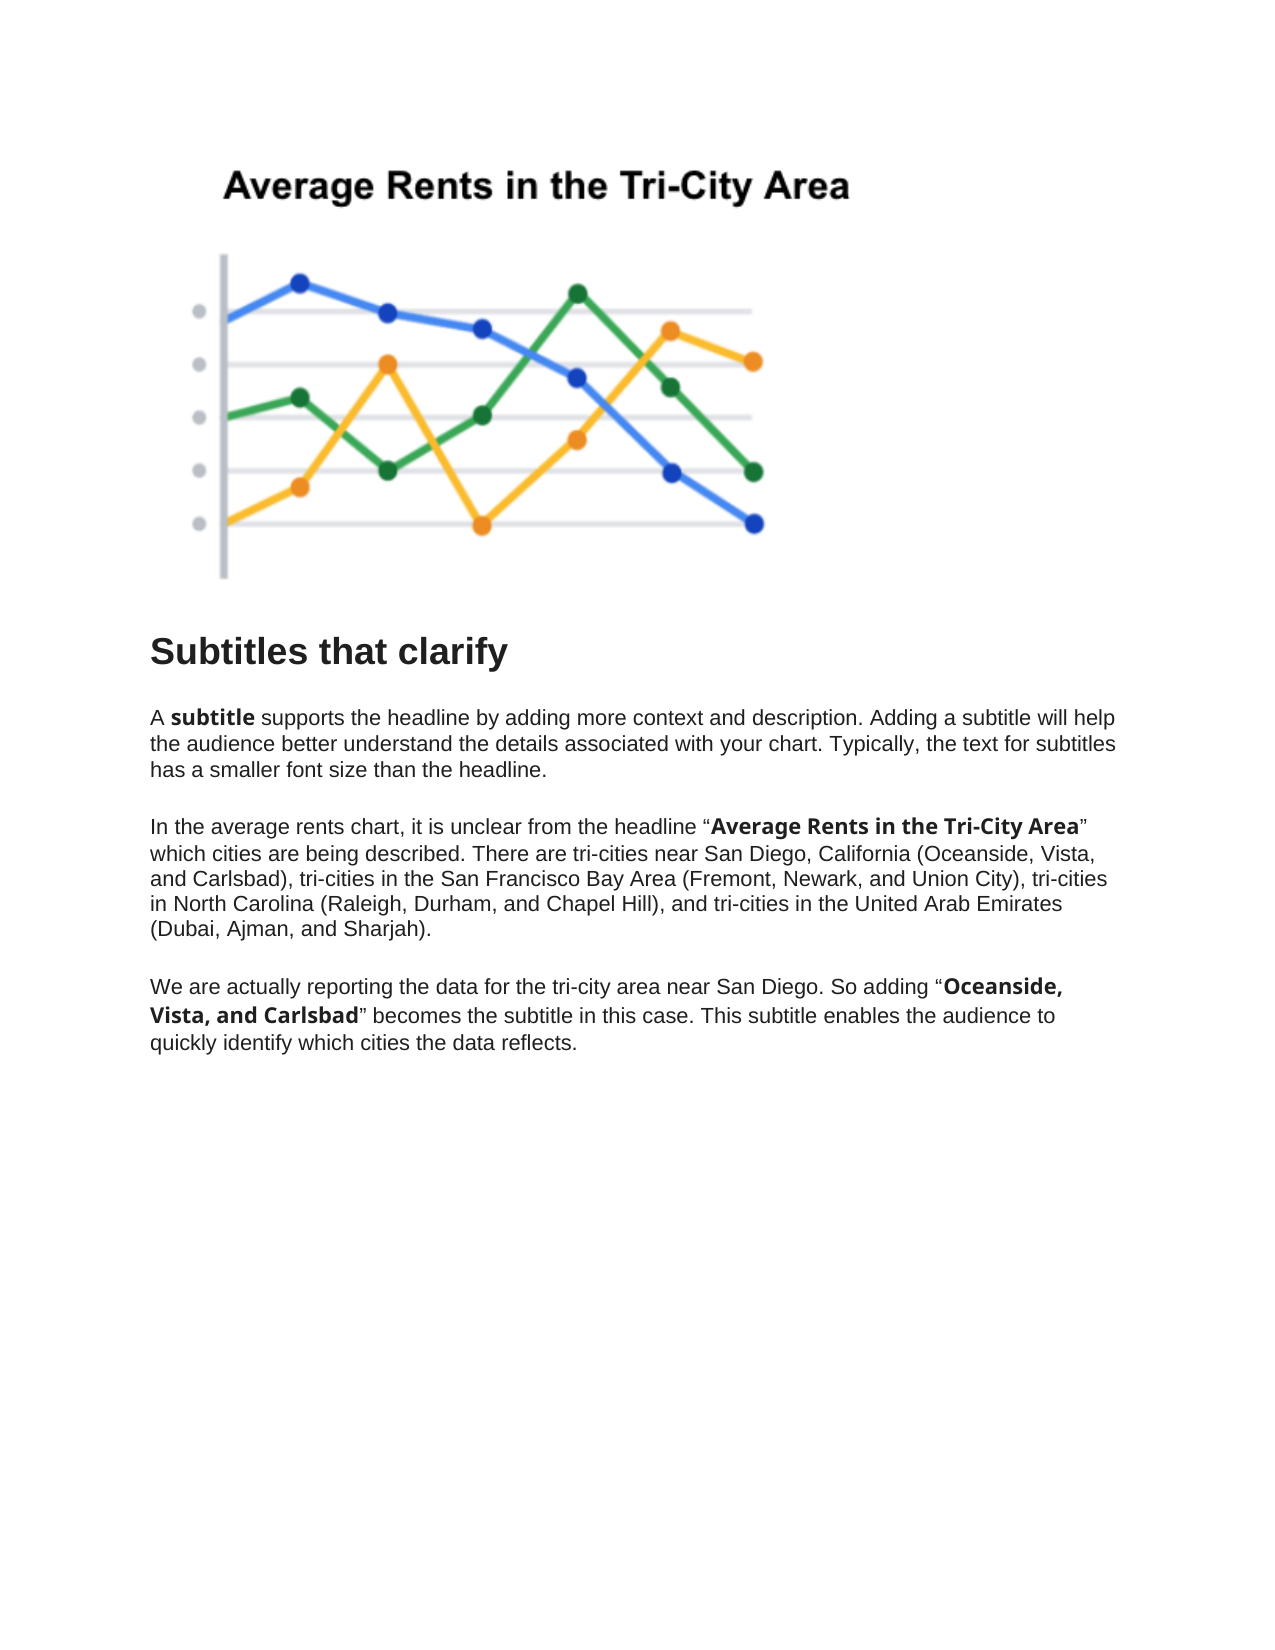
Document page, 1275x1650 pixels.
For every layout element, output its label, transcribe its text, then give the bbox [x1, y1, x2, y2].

picture [150, 150, 872, 600]
text Subtitles that clarify [150, 629, 1125, 672]
text In the average rents chart, it is unclear from the headline “Average Rents in the Tri-City Area” which cities are being described. There are tri-cities near San Diego, California (Oceanside, Vista, and Carlsbad), tri-cities in the San Francisco Bay Area (Fremont, Newark, and Union City), tri-cities in North Carolina (Raleigh, Durham, and Chapel Hill), and tri-cities in the United Arab Emirates (Dubai, Ajman, and Sharjah). [150, 811, 1125, 941]
text A subtitle supports the headline by adding more context and description. Adding a subtitle will help the audience better understand the details associated with your chart. Typically, the text for subtitles has a smaller font size than the headline. [150, 701, 1125, 782]
text We are actually reporting the data for the tri-city area near San Diego. So adding “Oceanside, Vista, and Carlsbad” becomes the subtitle in this case. This subtitle enables the audience to quickly identify which cities the data reflects. [150, 971, 1125, 1055]
